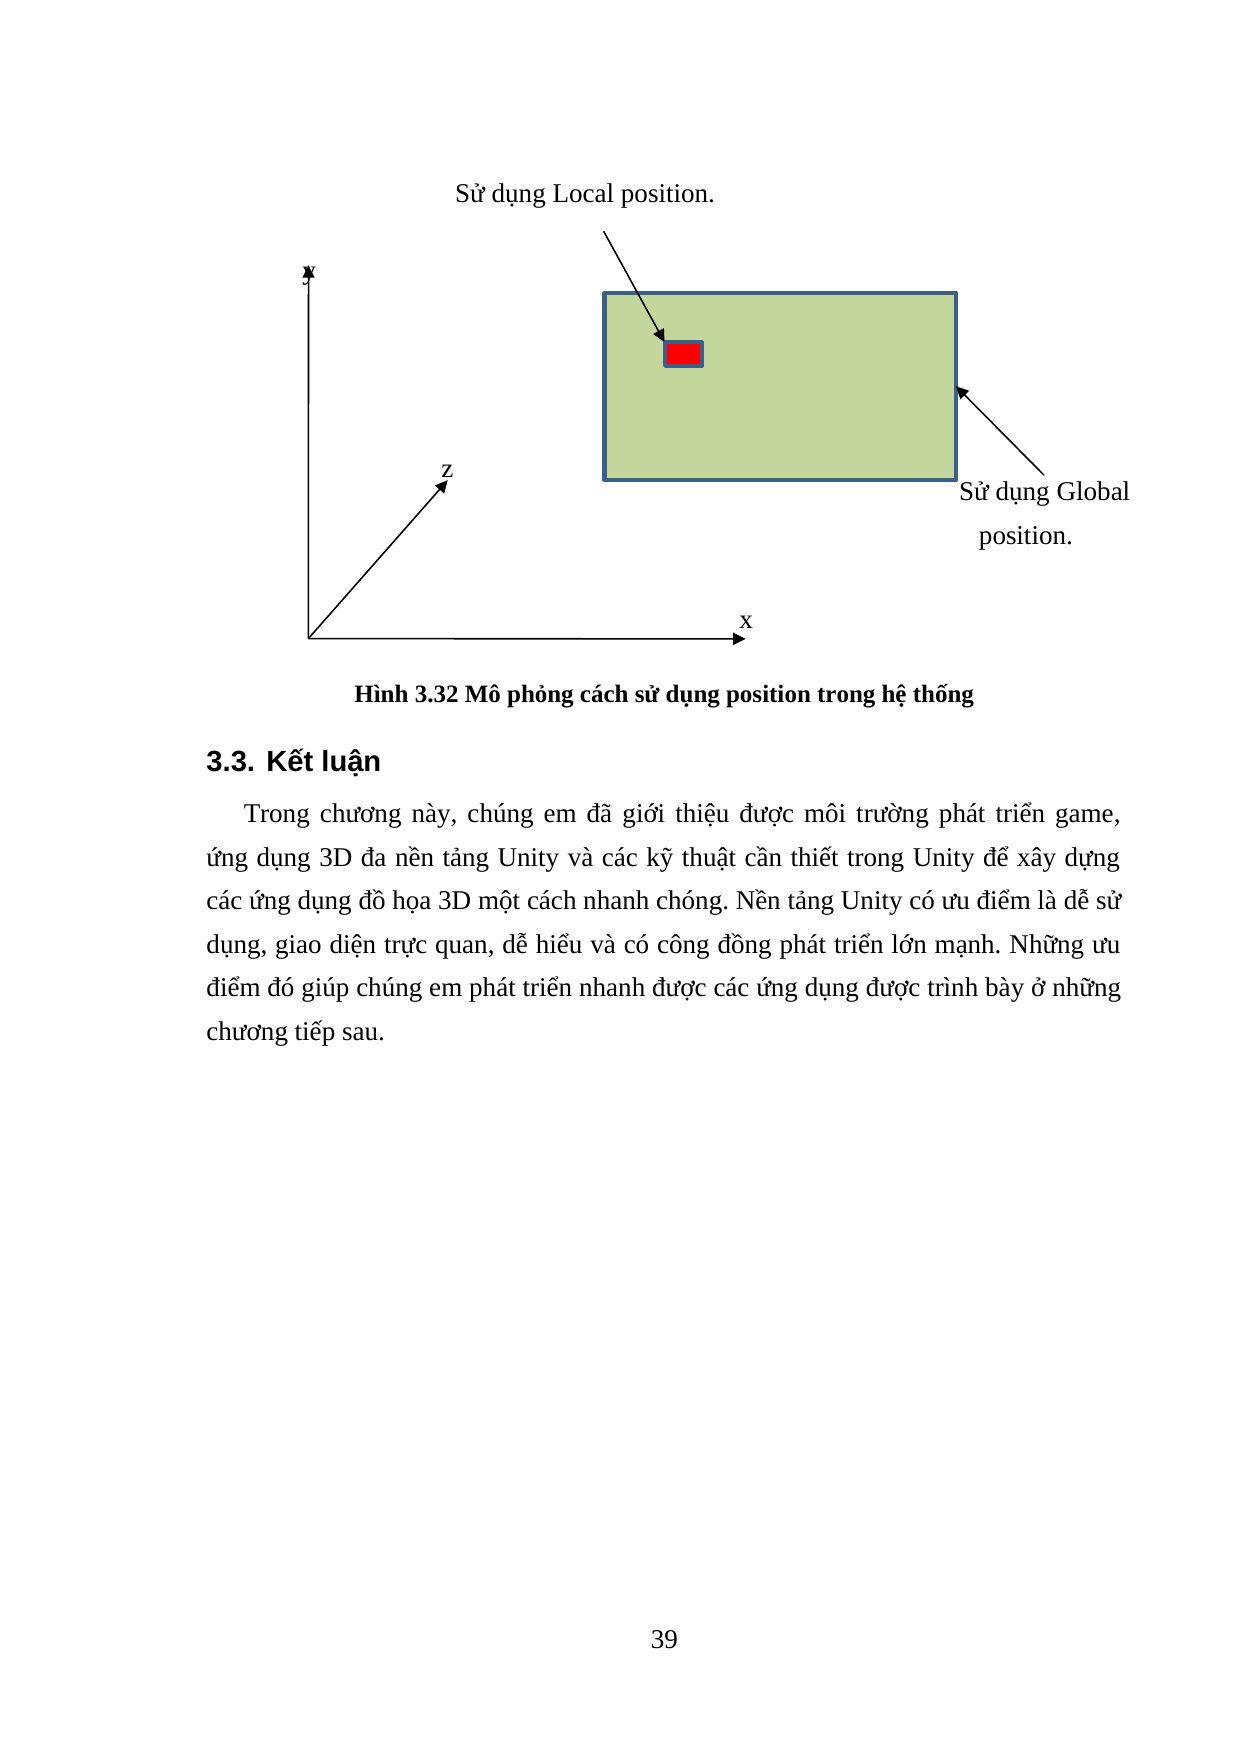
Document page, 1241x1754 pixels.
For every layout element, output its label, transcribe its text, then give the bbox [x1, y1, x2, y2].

subtitle Kết luận [206, 744, 1122, 778]
text Trong chương này, chúng em đã giới thiệu được môi trường phát triển game, ứng dụng 3D đa nền tảng Unity và các kỹ thuật cần thiết trong Unity để xây dựng các ứng dụng đồ họa 3D một cách nhanh chóng. Nền tảng Unity có ưu điểm là dễ sử dụng, giao diện trực quan, dễ hiểu và có công đồng phát triển lớn mạnh. Những ưu điểm đó giúp chúng em phát triển nhanh được các ứng dụng được trình bày ở những chương tiếp sau. [206, 797, 1122, 1046]
